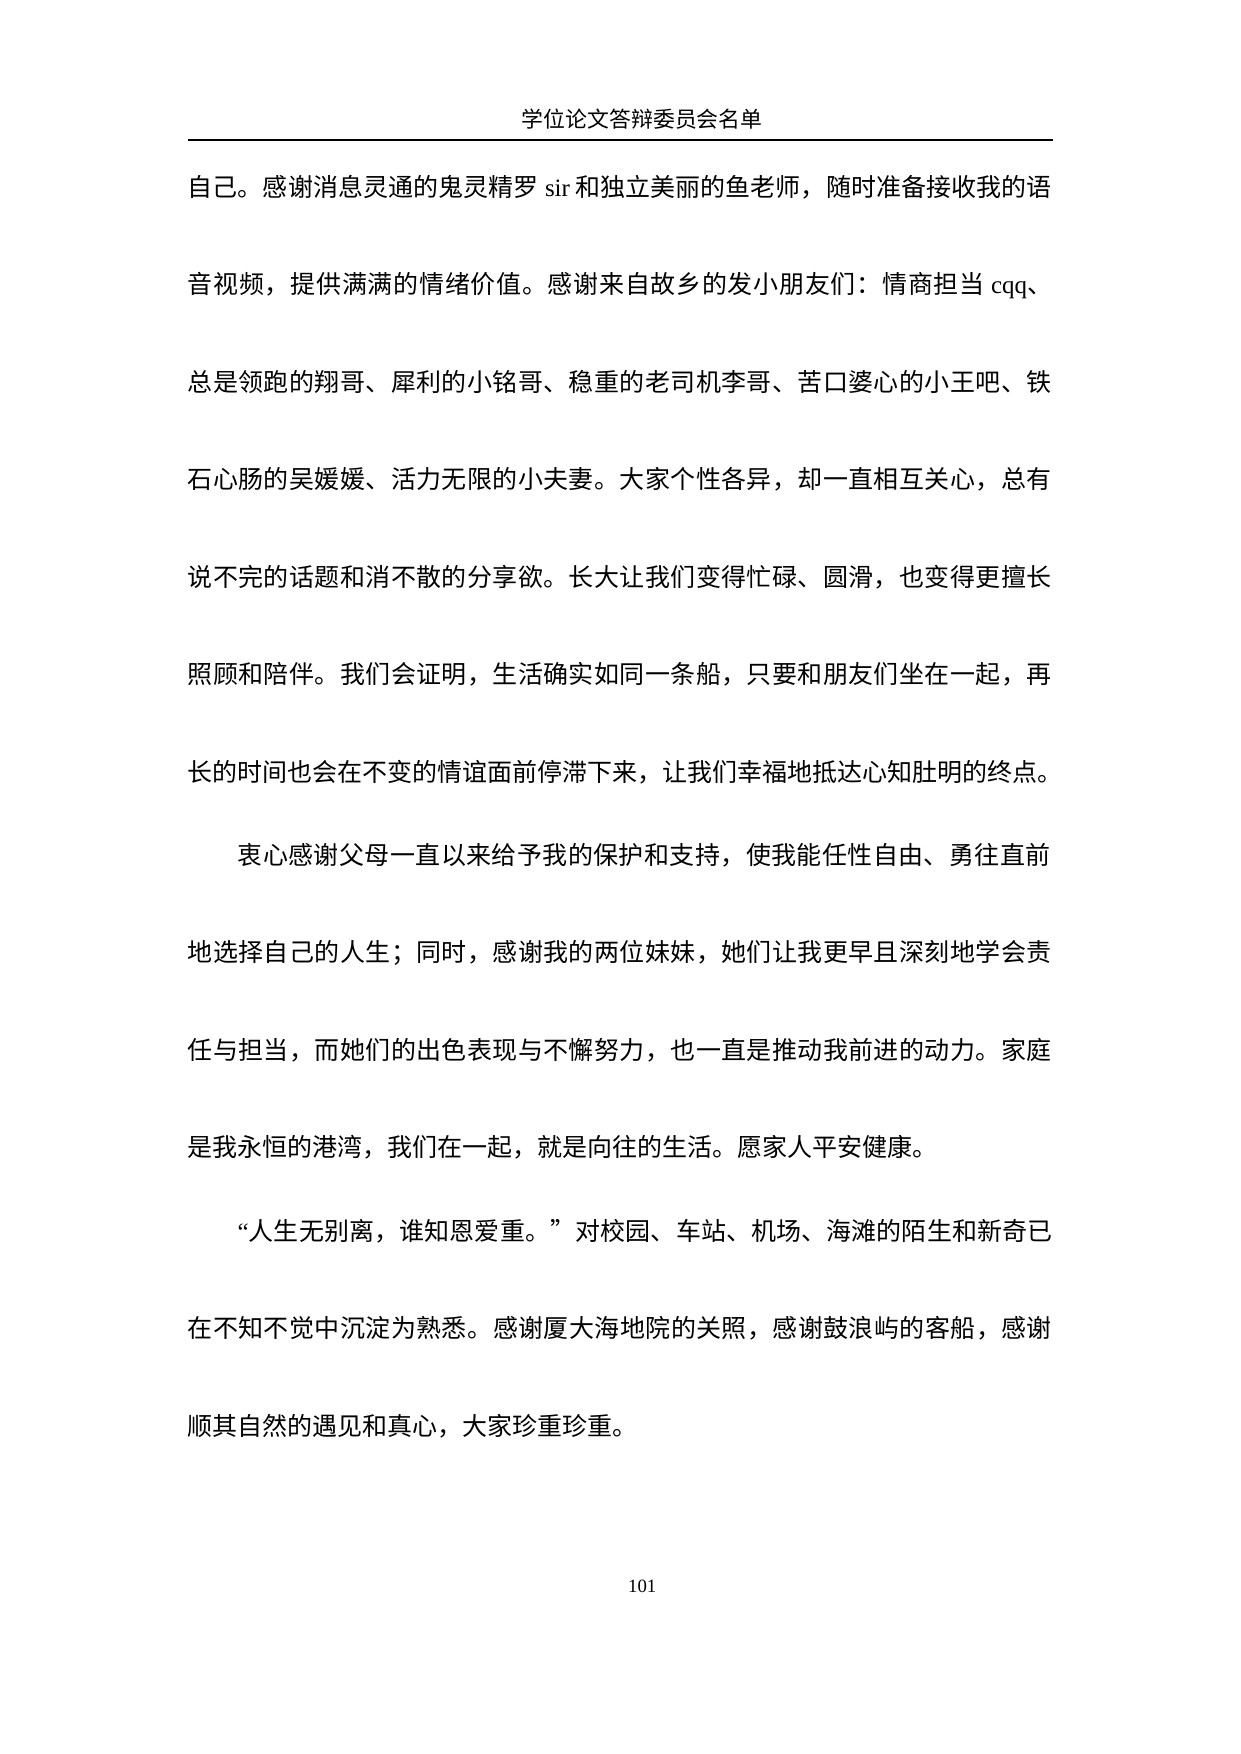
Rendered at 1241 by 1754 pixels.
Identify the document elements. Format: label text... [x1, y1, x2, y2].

text “人生无别离，谁知恩爱重。”对校园、车站、机场、海滩的陌生和新奇已在不知不觉中沉淀为熟悉。感谢厦大海地院的关照，感谢鼓浪屿的客船，感谢顺其自然的遇见和真心，大家珍重珍重。 [187, 1197, 1053, 1457]
text 衷心感谢父母一直以来给予我的保护和支持，使我能任性自由、勇往直前地选择自己的人生；同时，感谢我的两位妹妹，她们让我更早且深刻地学会责任与担当，而她们的出色表现与不懈努力，也一直是推动我前进的动力。家庭是我永恒的港湾，我们在一起，就是向往的生活。愿家人平安健康。 [187, 821, 1053, 1178]
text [187, 153, 1053, 803]
